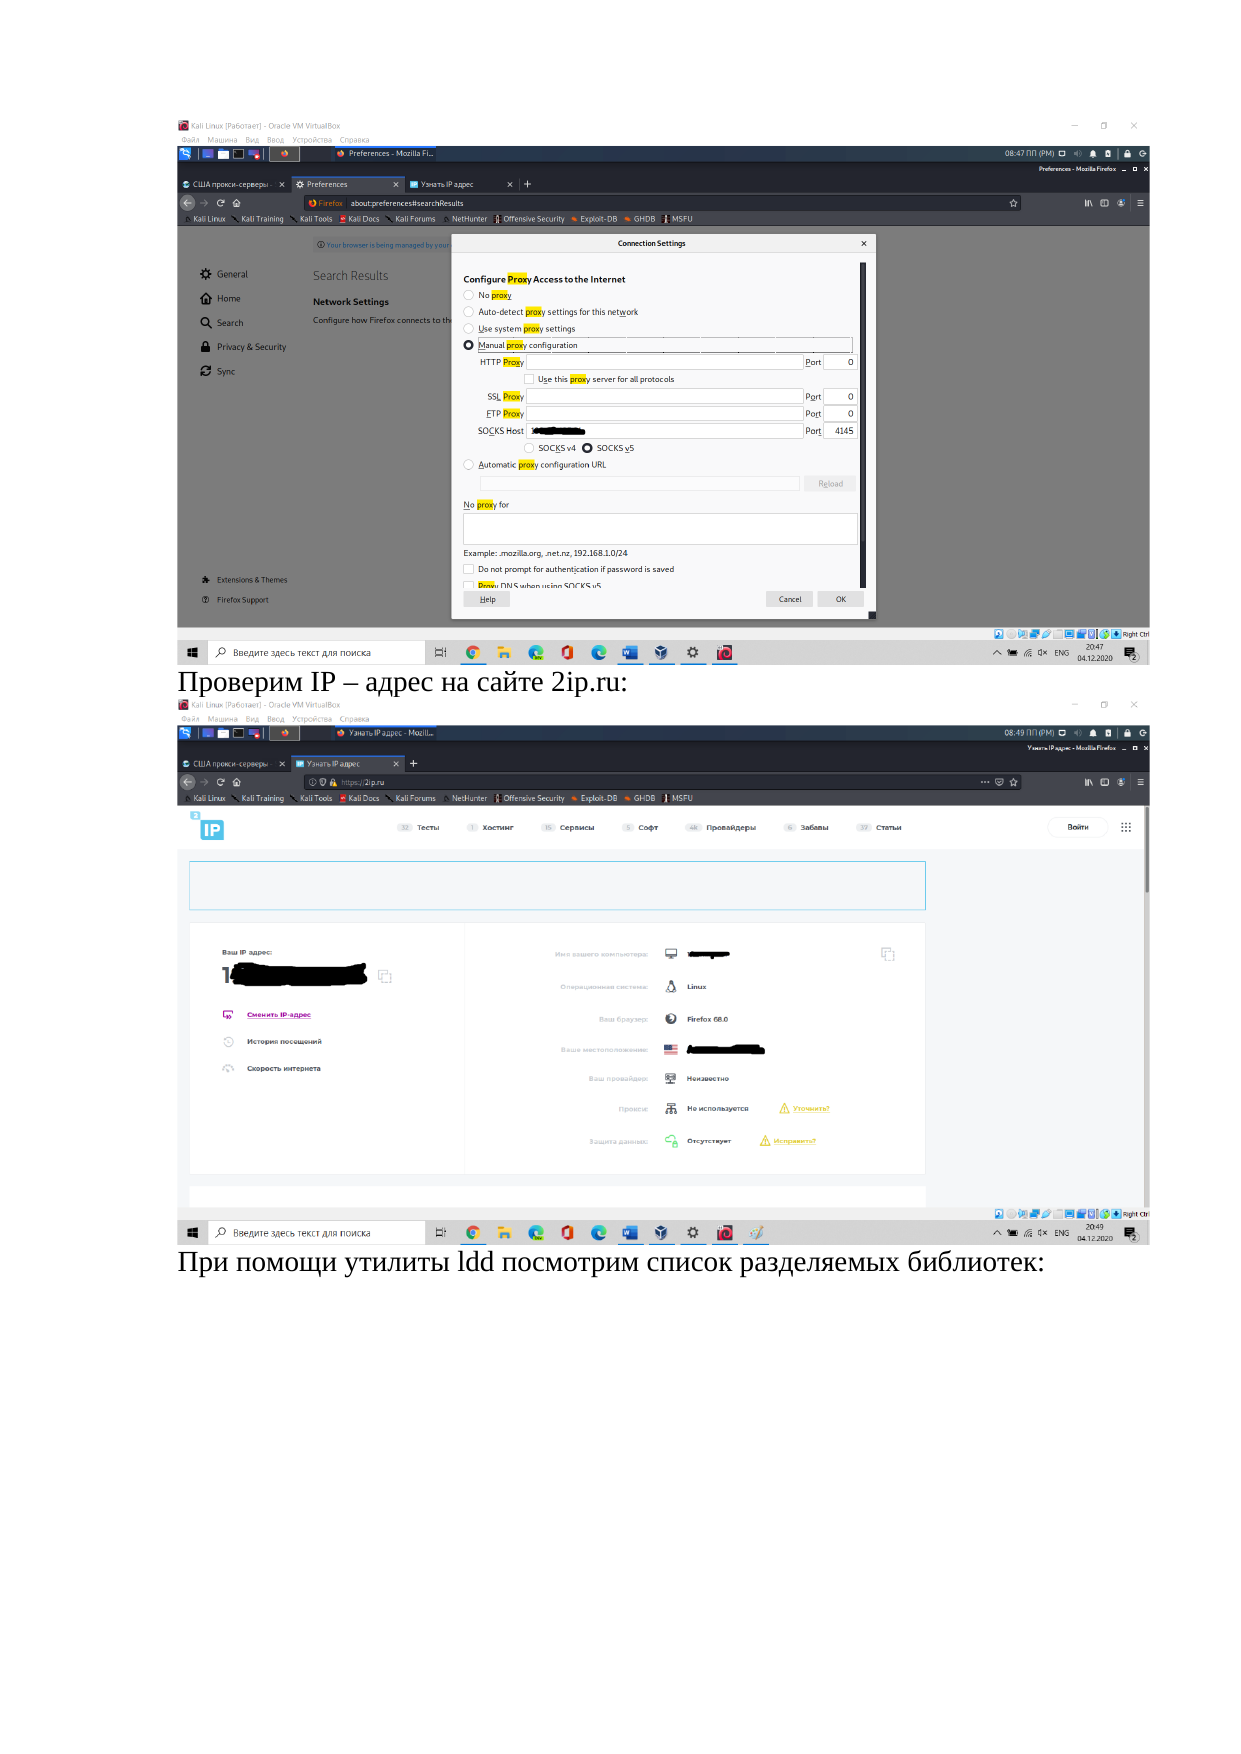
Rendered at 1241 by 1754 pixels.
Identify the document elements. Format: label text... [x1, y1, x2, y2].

text Проверим IP – адрес на сайте 2ip.ru: [177, 664, 1152, 698]
text При помощи утилиты ldd посмотрим список разделяемых библиотек: [177, 1244, 1152, 1278]
picture [177, 118, 1150, 665]
picture [177, 697, 1150, 1245]
